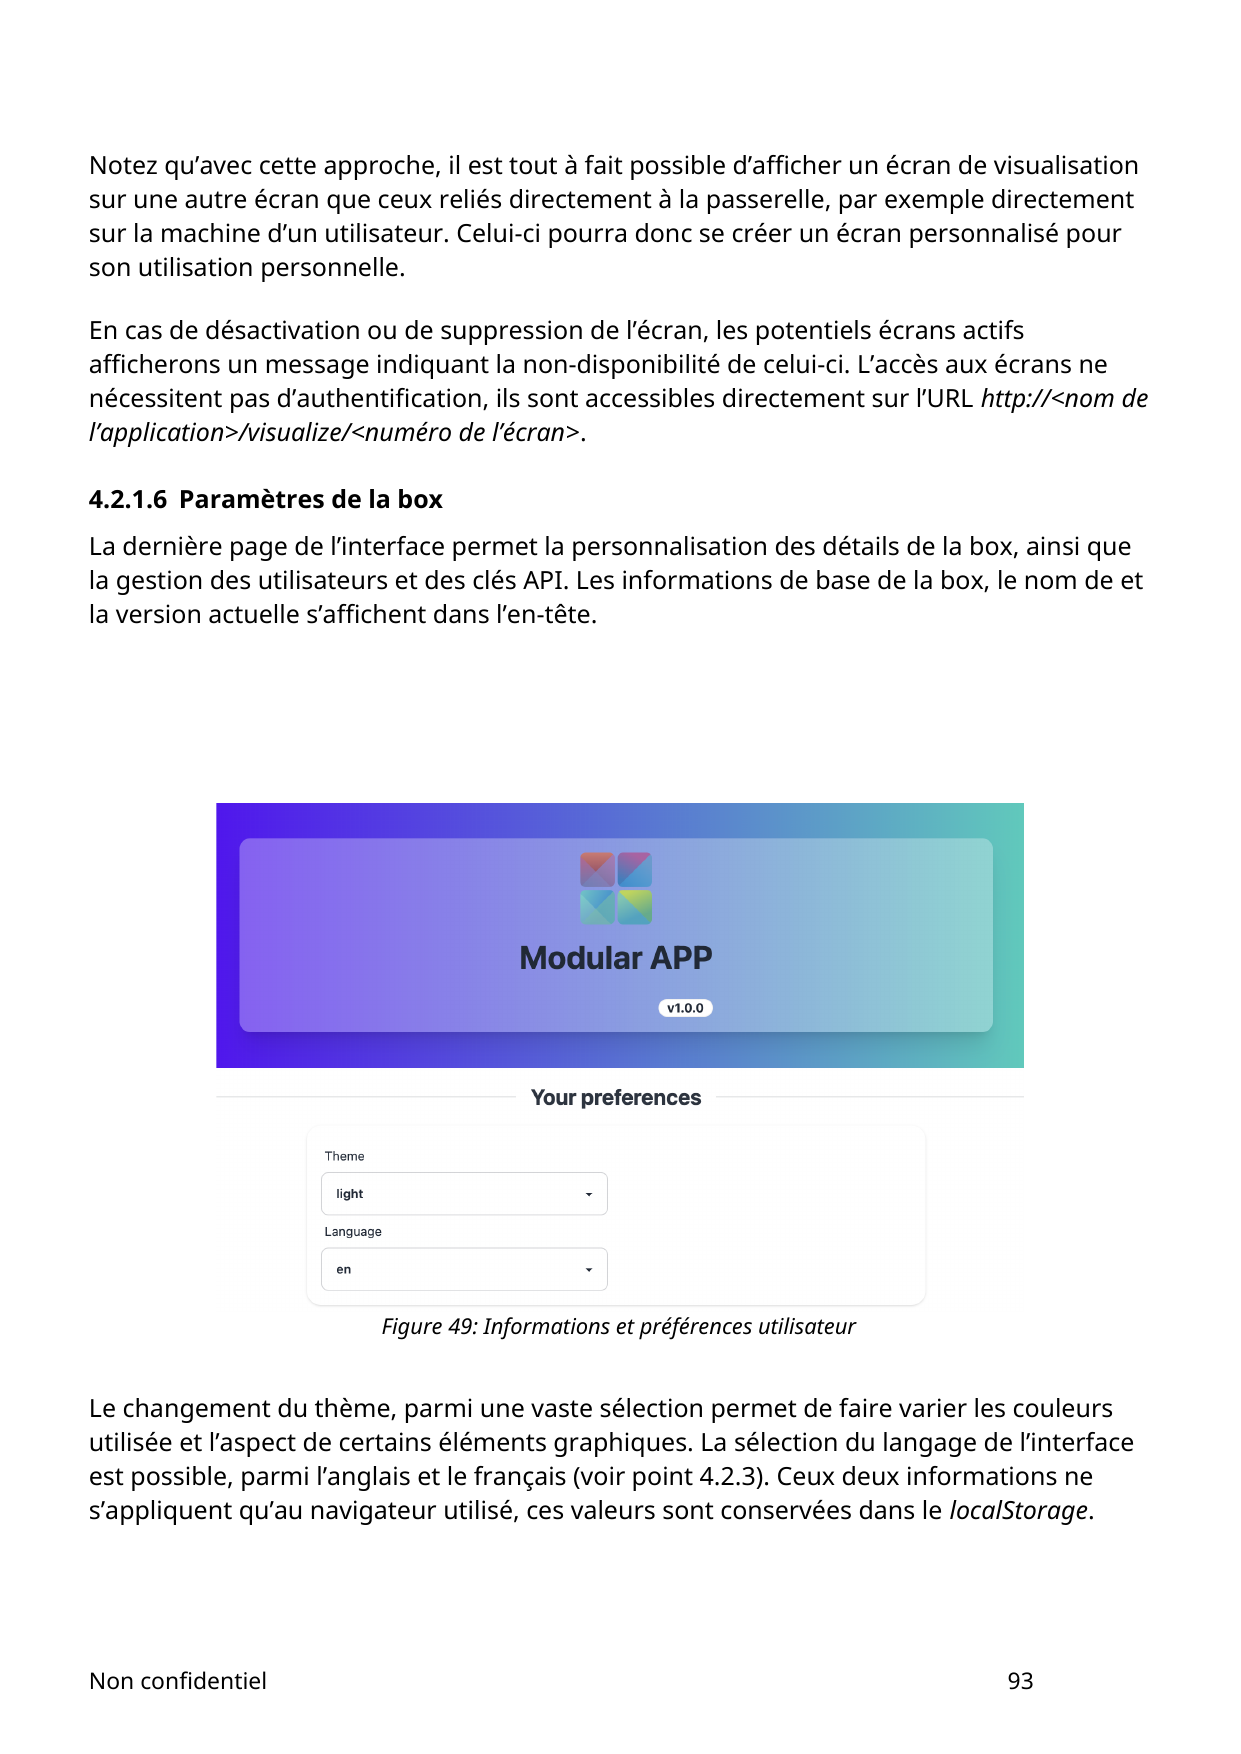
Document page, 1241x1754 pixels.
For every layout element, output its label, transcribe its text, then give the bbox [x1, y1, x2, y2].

subtitle Paramètres de la box [89, 482, 1152, 516]
text Le changement du thème, parmi une vaste sélection permet de faire varier les couleurs utilisée et l’aspect de certains éléments graphiques. La sélection du langage de l’interface est possible, parmi l’anglais et le français (voir point 4.2.3). Ceux deux informations ne s’appliquent qu’au navigateur utilisé, ces valeurs sont conservées dans le localStorage. [89, 1391, 1152, 1527]
text La dernière page de l’interface permet la personnalisation des détails de la box, ainsi que la gestion des utilisateurs et des clés API. Les informations de base de la box, le nom de et la version actuelle s’affichent dans l’en-tête. [89, 528, 1152, 631]
text En cas de désactivation ou de suppression de l’écran, les potentiels écrans actifs afficherons un message indiquant la non-disponibilité de celui-ci. L’accès aux écrans ne nécessitent pas d’authentification, ils sont accessibles directement sur l’URL http://<nom de l’application>/visualize/<numéro de l’écran>. [89, 313, 1152, 449]
text Notez qu’avec cette approche, il est tout à fait possible d’afficher un écran de visualisation sur une autre écran que ceux reliés directement à la passerelle, par exemple directement sur la machine d’un utilisateur. Celui-ci pourra donc se créer un écran personnalisé pour son utilisation personnelle. [89, 148, 1152, 284]
picture [216, 803, 1024, 1312]
